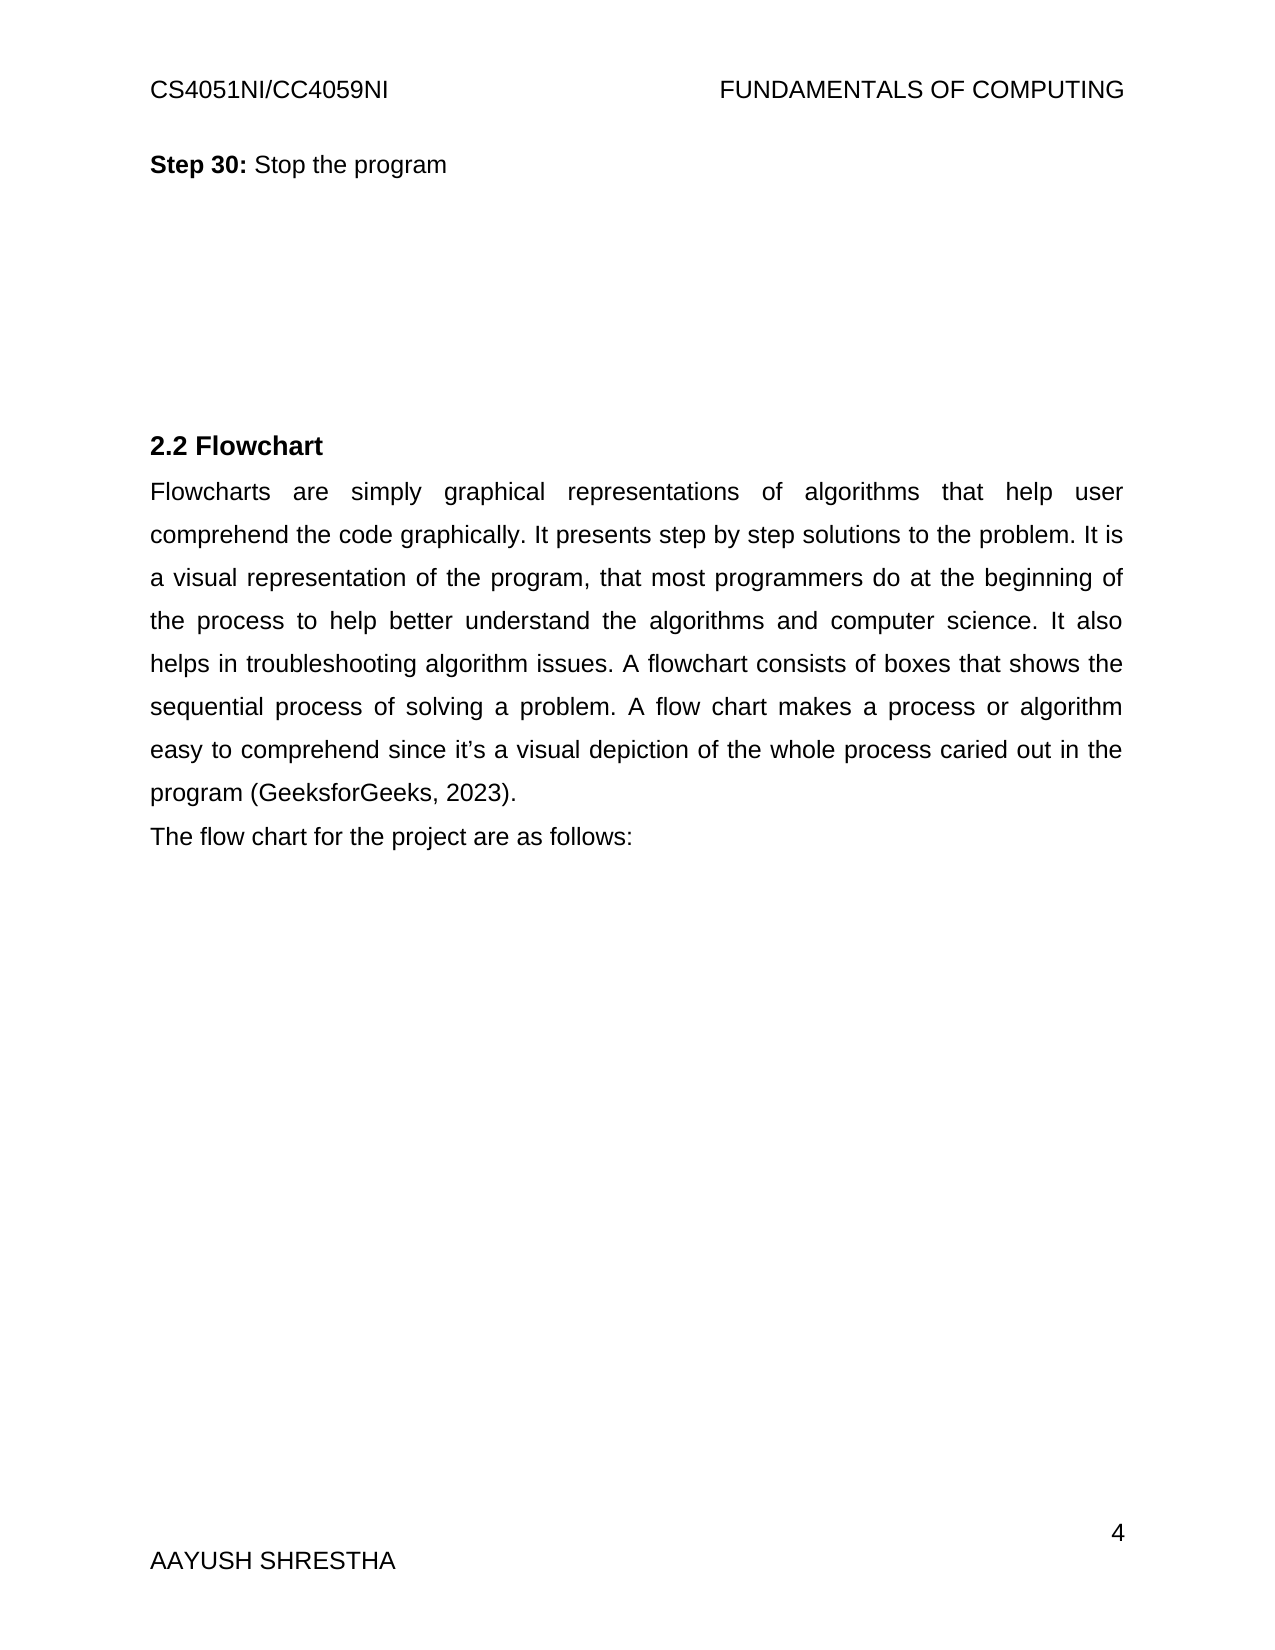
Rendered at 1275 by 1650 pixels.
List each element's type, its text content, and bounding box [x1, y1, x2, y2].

subtitle 2.2 Flowchart [150, 429, 1125, 461]
text The flow chart for the project are as follows: [150, 821, 1125, 850]
text Flowcharts are simply graphical representations of algorithms that help user comprehend the code graphically. It presents step by step solutions to the problem. It is a visual representation of the program, that most programmers do at the beginning of the process to help better understand the algorithms and computer science. It also helps in troubleshooting algorithm issues. A flowchart consists of boxes that shows the sequential process of solving a problem. A flow chart makes a process or algorithm easy to comprehend since it’s a visual depiction of the whole process caried out in the program. [150, 476, 1125, 807]
text Step 30: Stop the program [150, 150, 1125, 179]
